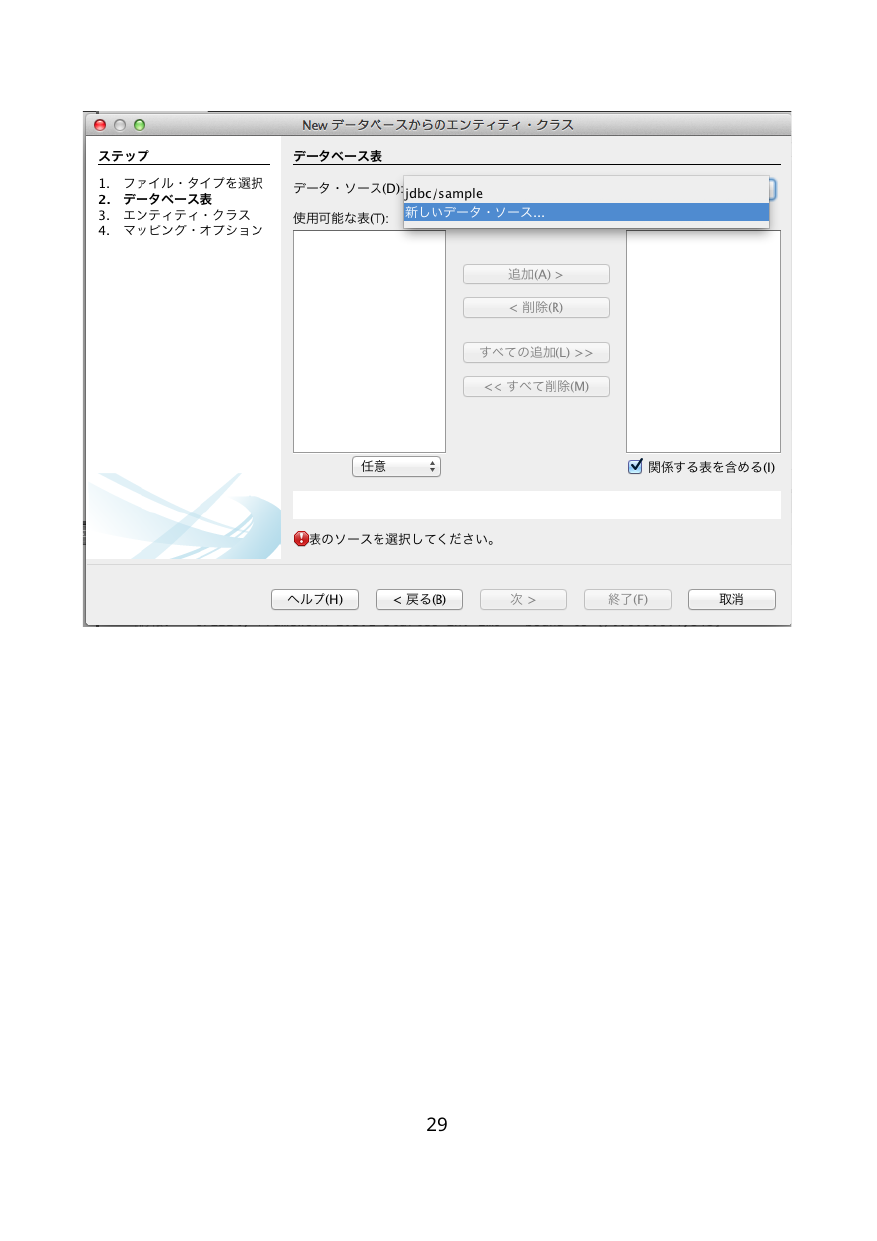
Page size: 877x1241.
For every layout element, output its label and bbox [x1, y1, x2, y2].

picture [82, 111, 792, 627]
